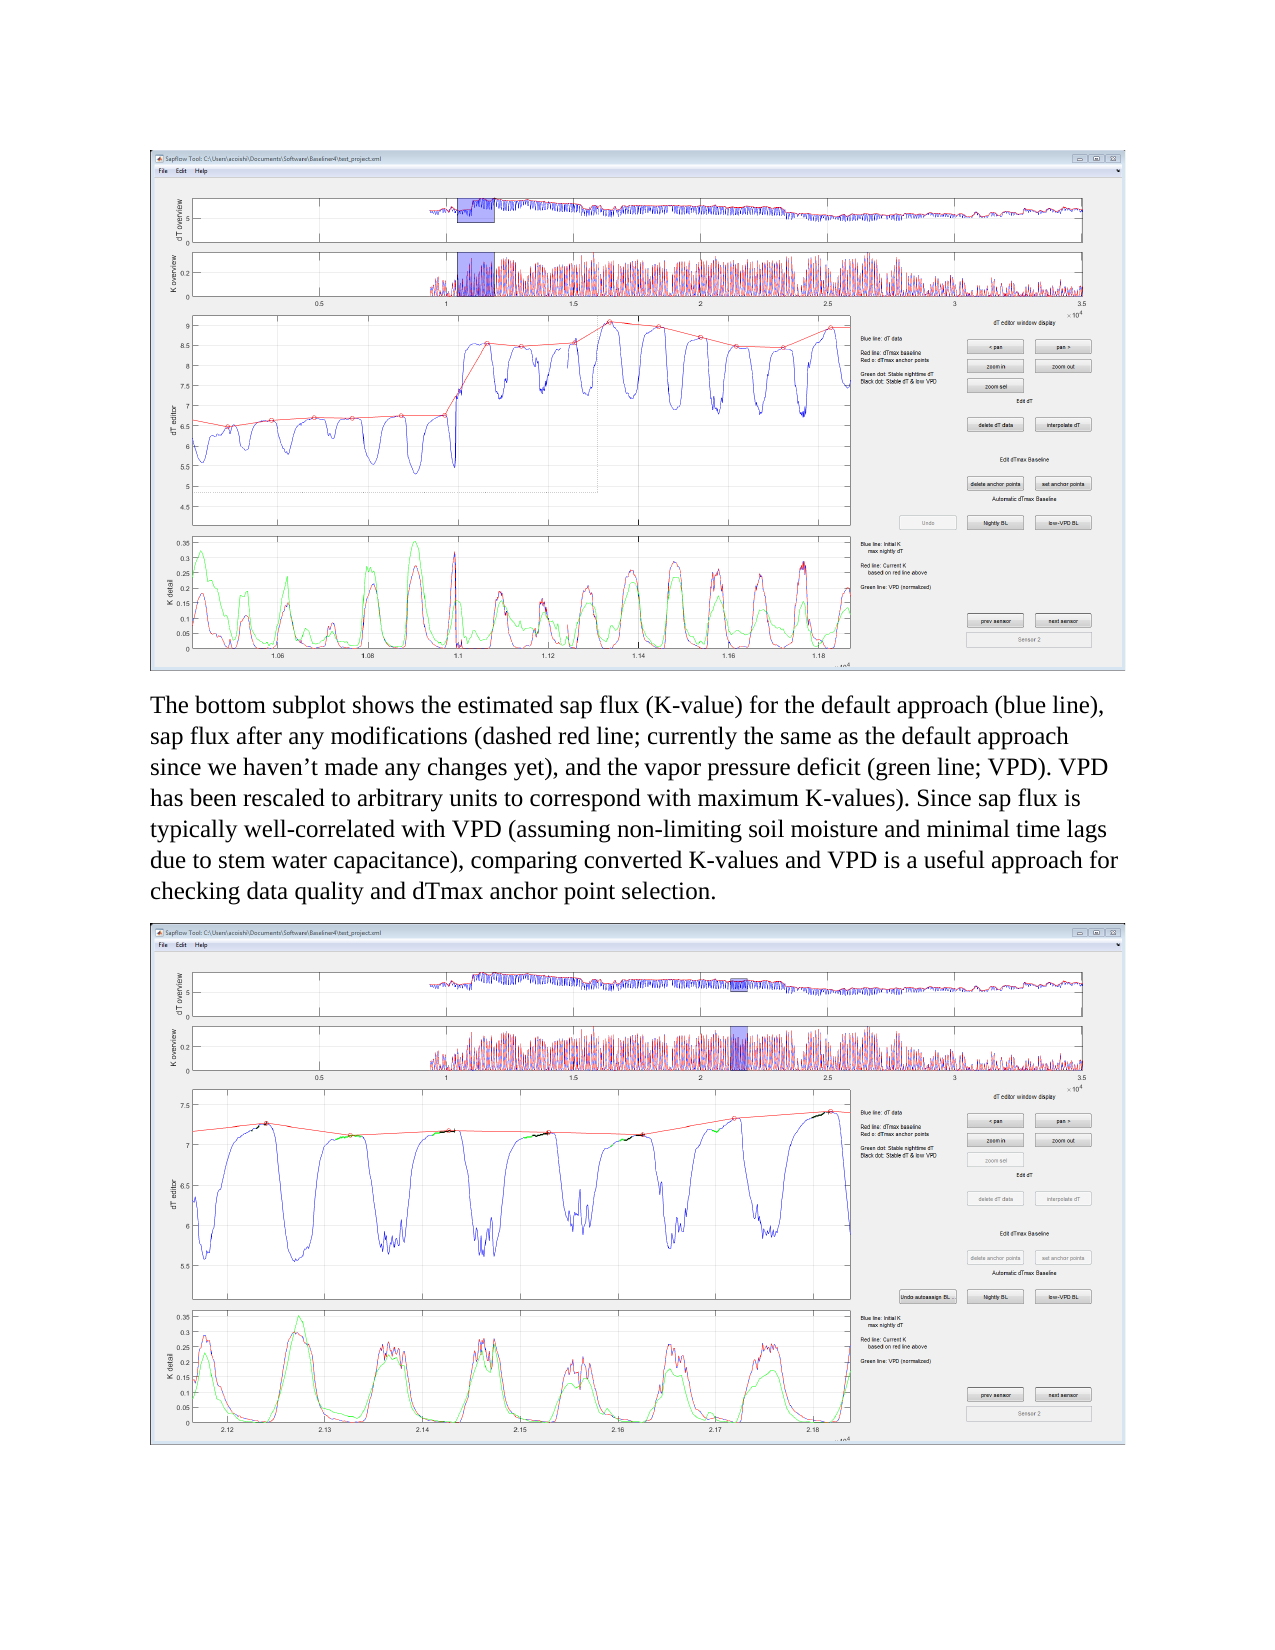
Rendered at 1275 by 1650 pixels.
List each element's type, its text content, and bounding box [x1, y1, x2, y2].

text The bottom subplot shows the estimated sap flux (K-value) for the default approach (blue line), sap flux after any modifications (dashed red line; currently the same as the default approach since we haven’t made any changes yet), and the vapor pressure deficit (green line; VPD). VPD has been rescaled to arbitrary units to correspond with maximum K-values). Since sap flux is typically well-correlated with VPD (assuming non-limiting soil moisture and minimal time lags due to stem water capacitance), comparing converted K-values and VPD is a useful approach for checking data quality and dTmax anchor point selection. [150, 690, 1125, 905]
